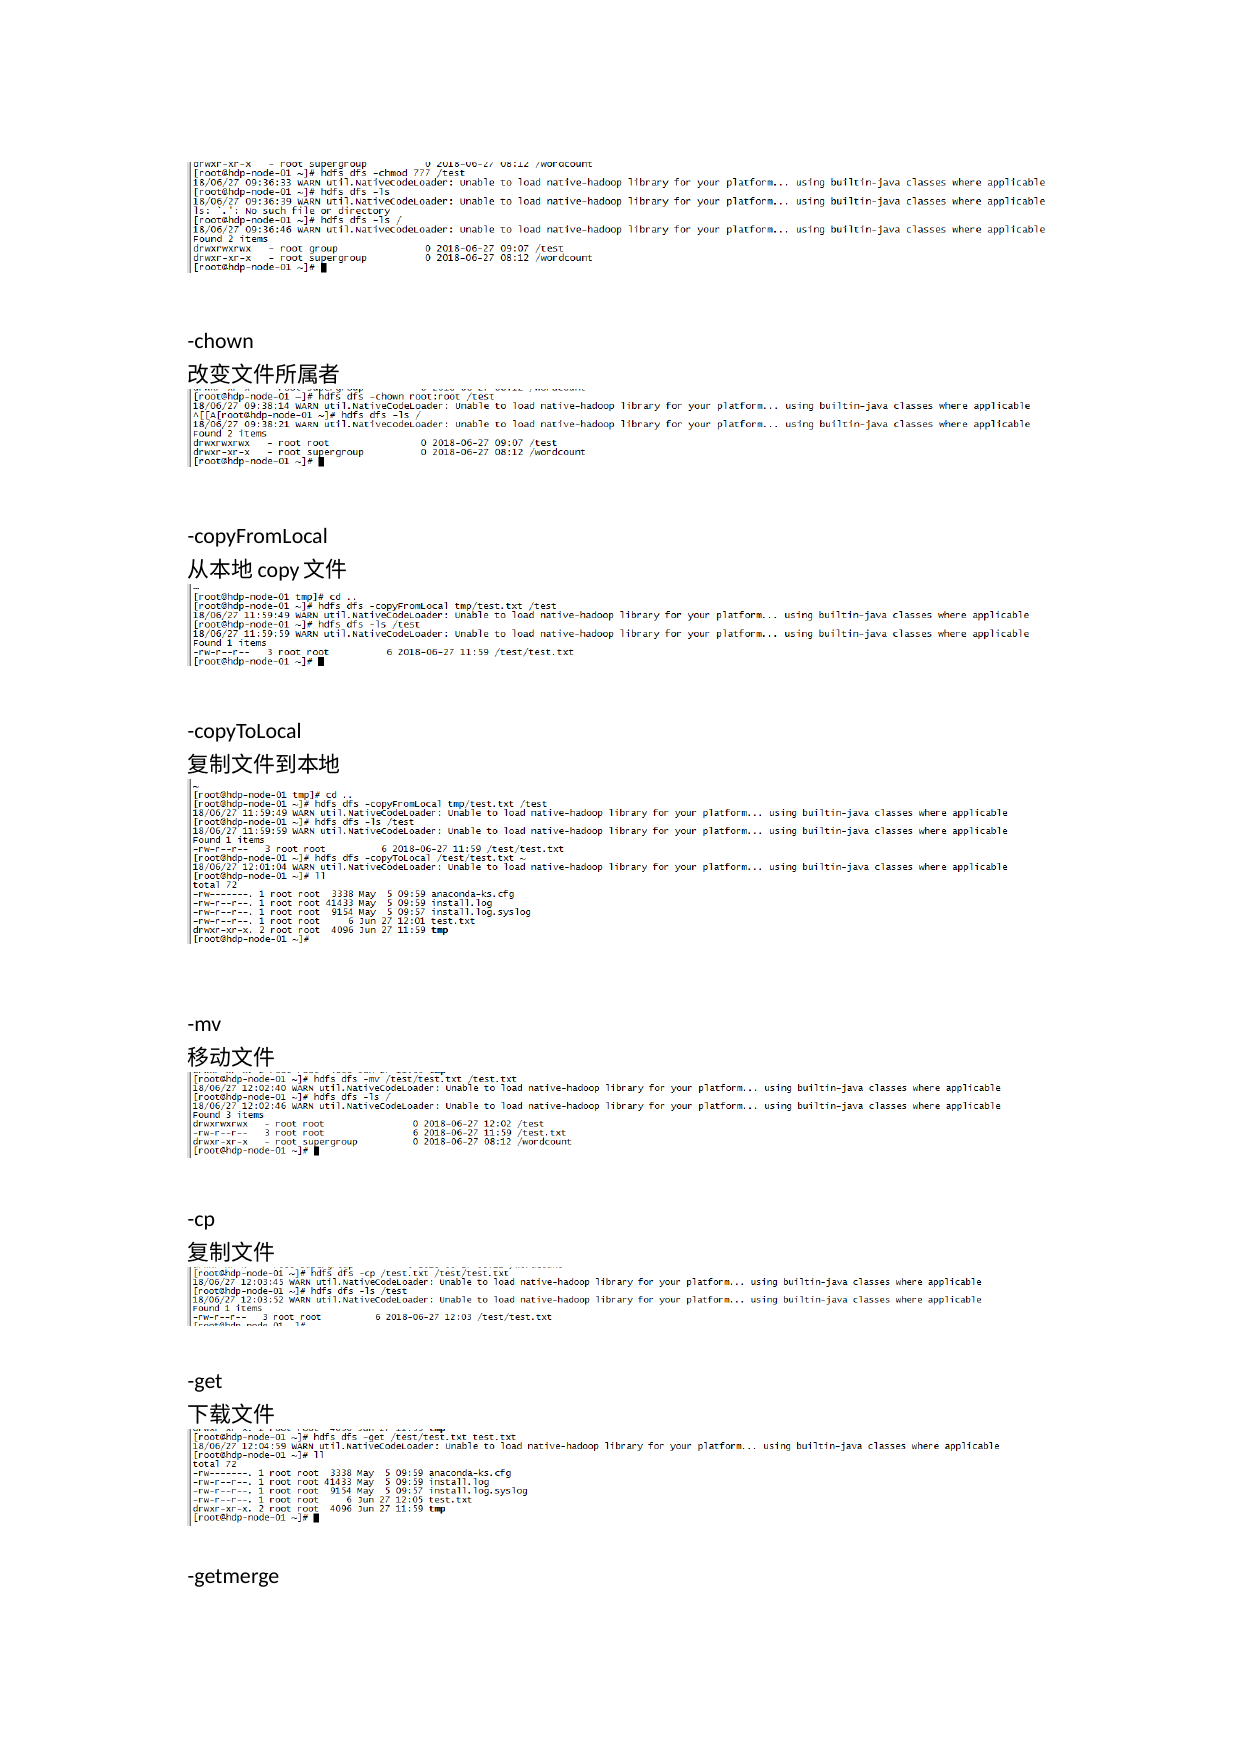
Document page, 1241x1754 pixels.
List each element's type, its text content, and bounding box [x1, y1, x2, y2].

text -mv [187, 1007, 1053, 1039]
picture [187, 1072, 1020, 1158]
text 从本地copy文件 [187, 552, 1053, 584]
text -get [187, 1364, 1053, 1397]
text 复制文件到本地 [187, 747, 1053, 779]
picture [187, 1429, 1010, 1526]
text 改变文件所属者 [187, 357, 1053, 389]
text 复制文件 [187, 1234, 1053, 1267]
text -cp [187, 1202, 1053, 1234]
picture [187, 584, 1038, 666]
text -getmerge [187, 1559, 1053, 1592]
picture [187, 389, 1047, 467]
picture [187, 1267, 996, 1326]
picture [187, 779, 1027, 944]
text 下载文件 [187, 1397, 1053, 1429]
picture [187, 162, 1051, 273]
text -copyFromLocal [187, 519, 1053, 552]
text 移动文件 [187, 1039, 1053, 1072]
text -chown [187, 324, 1053, 357]
text -copyToLocal [187, 714, 1053, 747]
